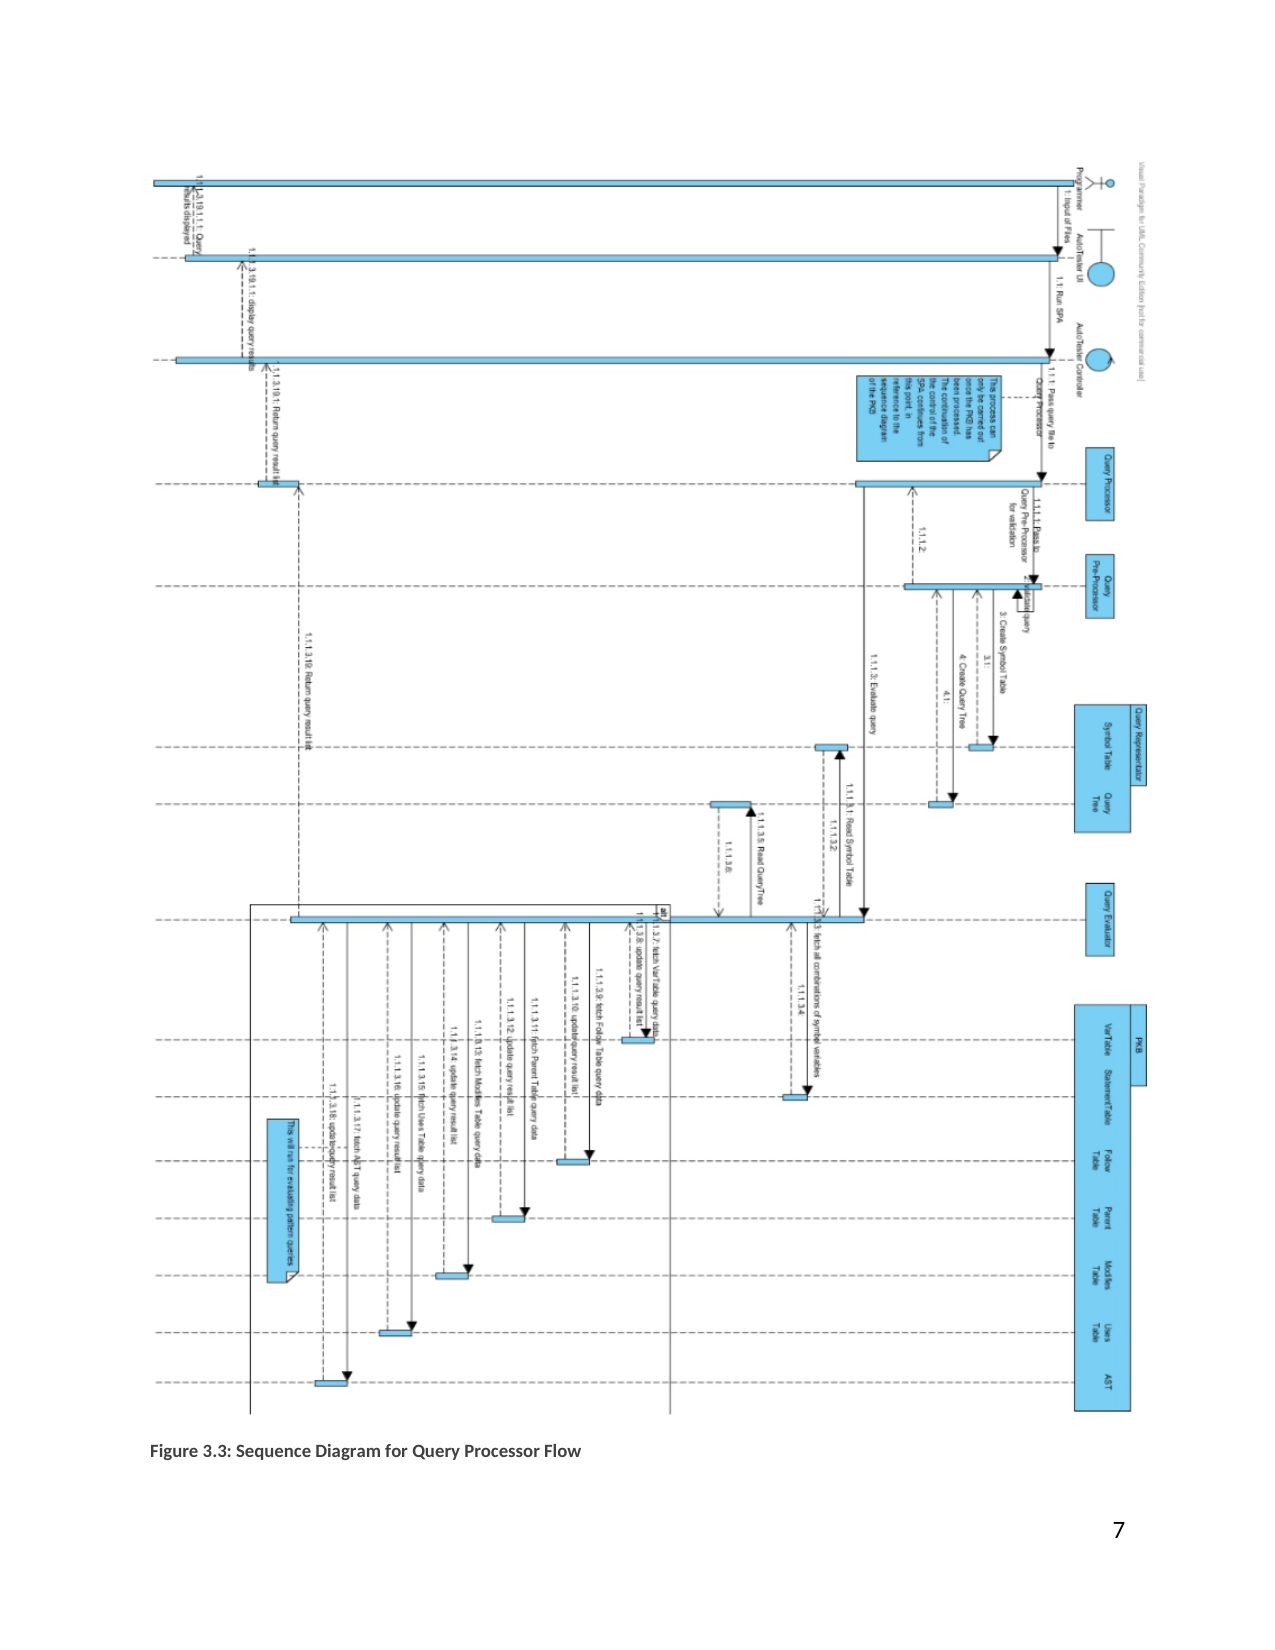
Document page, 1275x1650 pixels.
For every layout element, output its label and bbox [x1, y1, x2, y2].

picture [152, 163, 1147, 1441]
